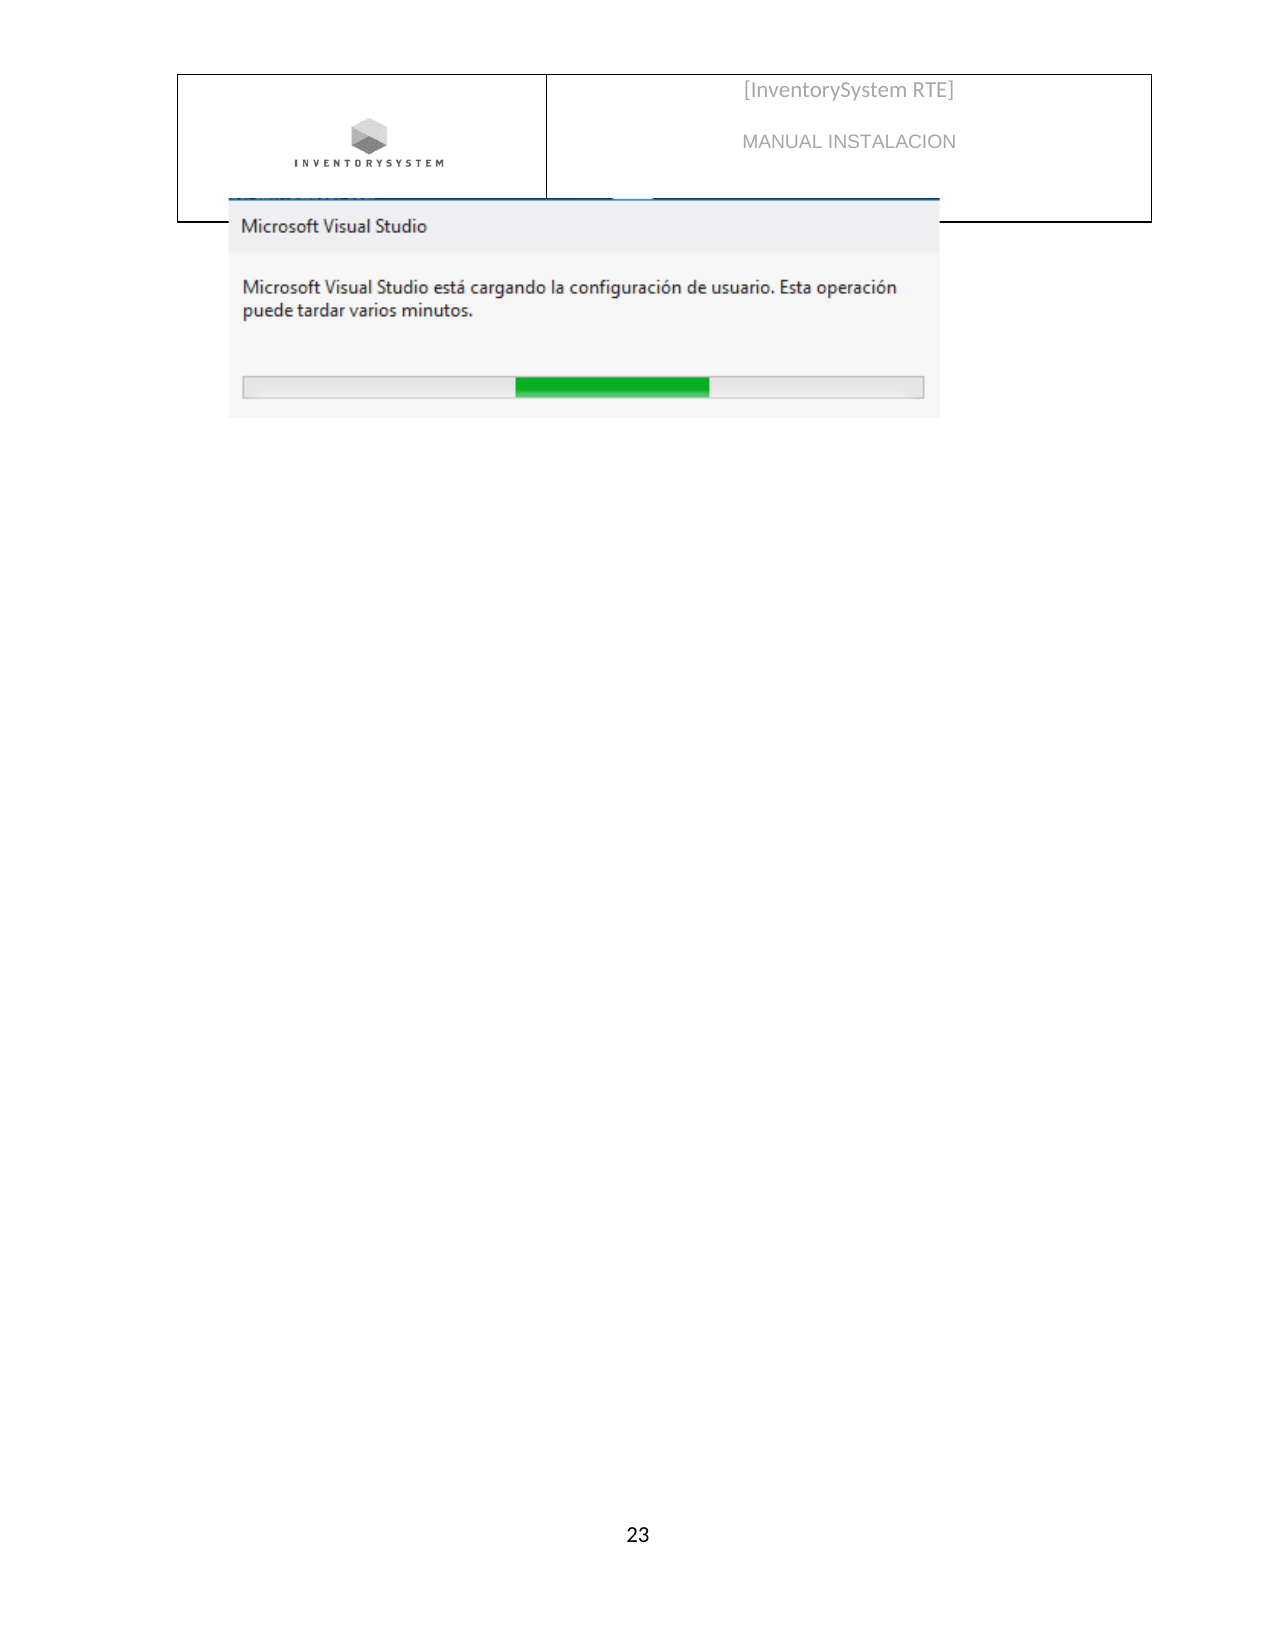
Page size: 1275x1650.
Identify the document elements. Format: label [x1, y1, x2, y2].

picture [228, 198, 940, 418]
picture [284, 107, 455, 181]
